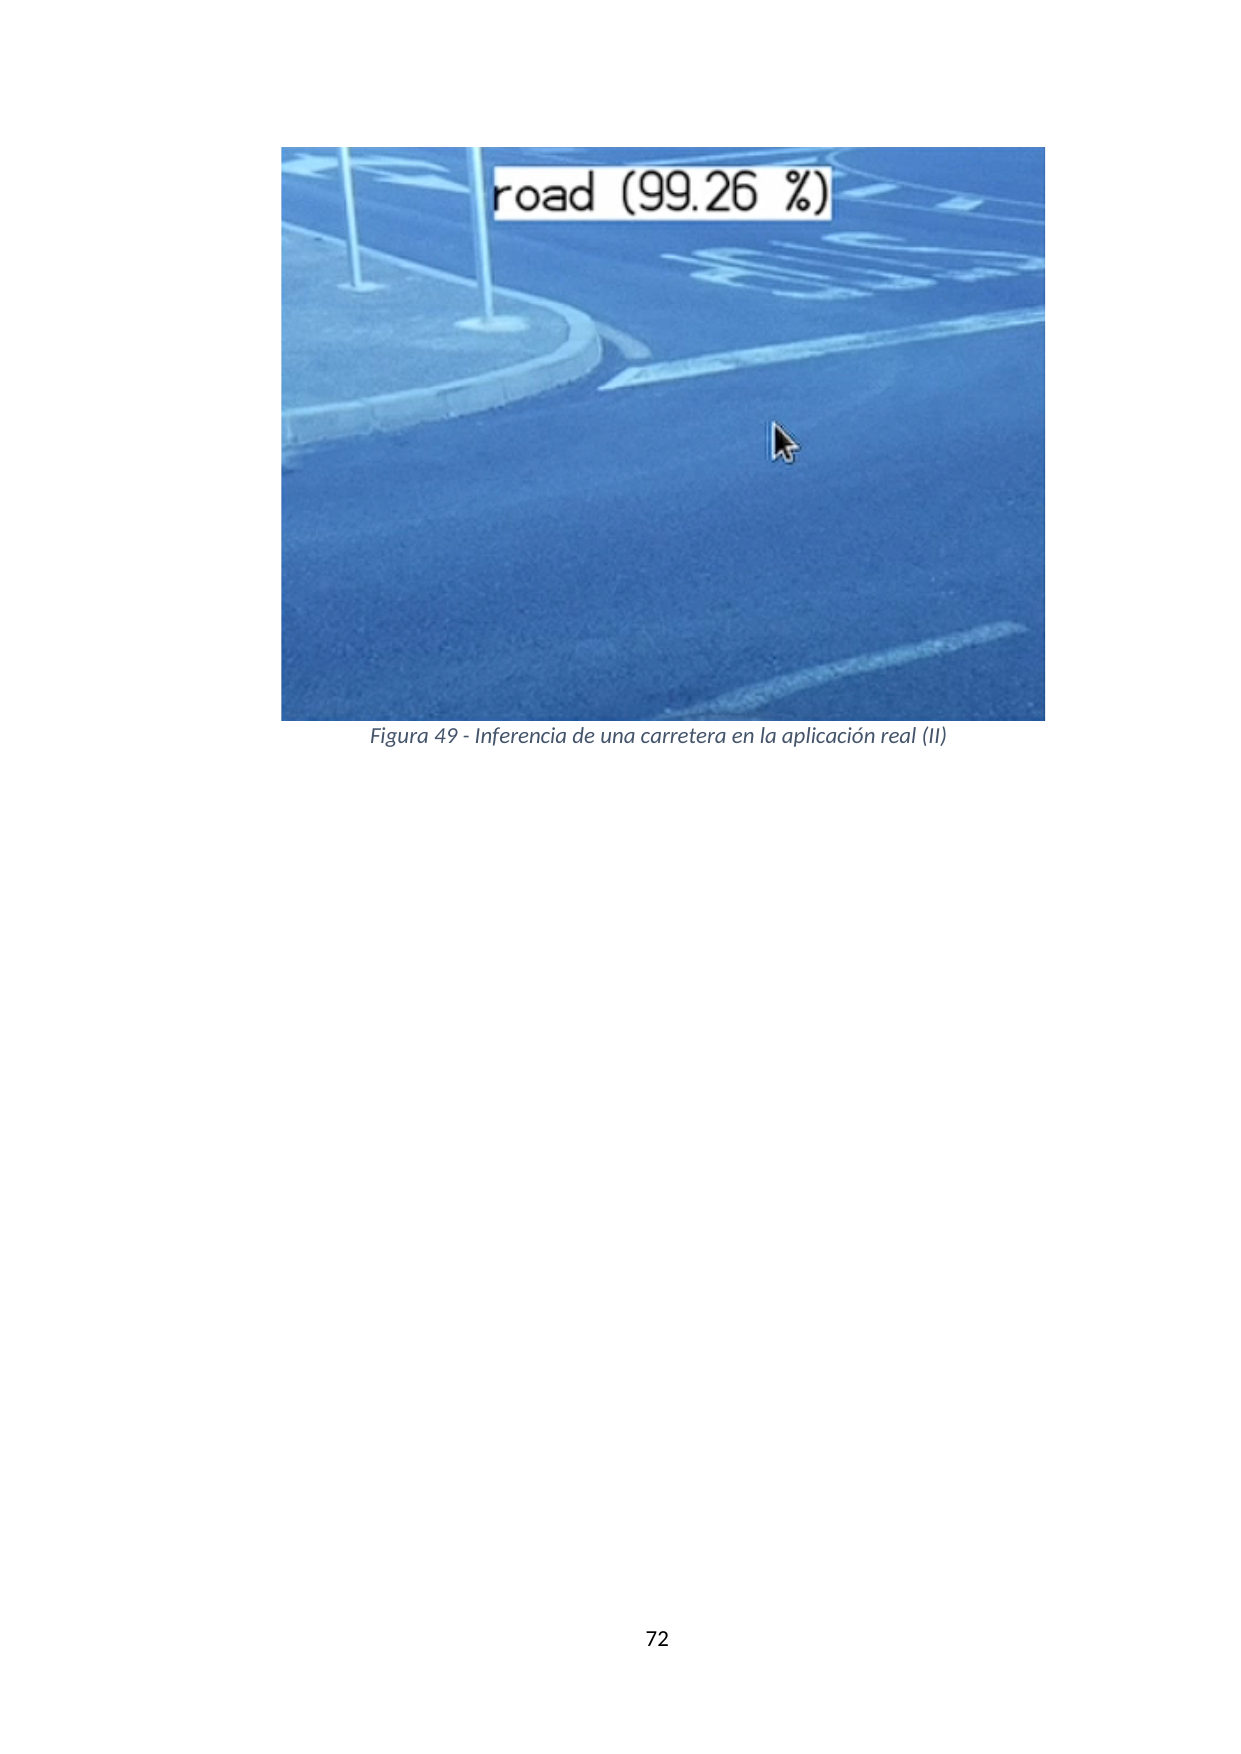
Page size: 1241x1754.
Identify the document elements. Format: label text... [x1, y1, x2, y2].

picture [281, 147, 1046, 721]
